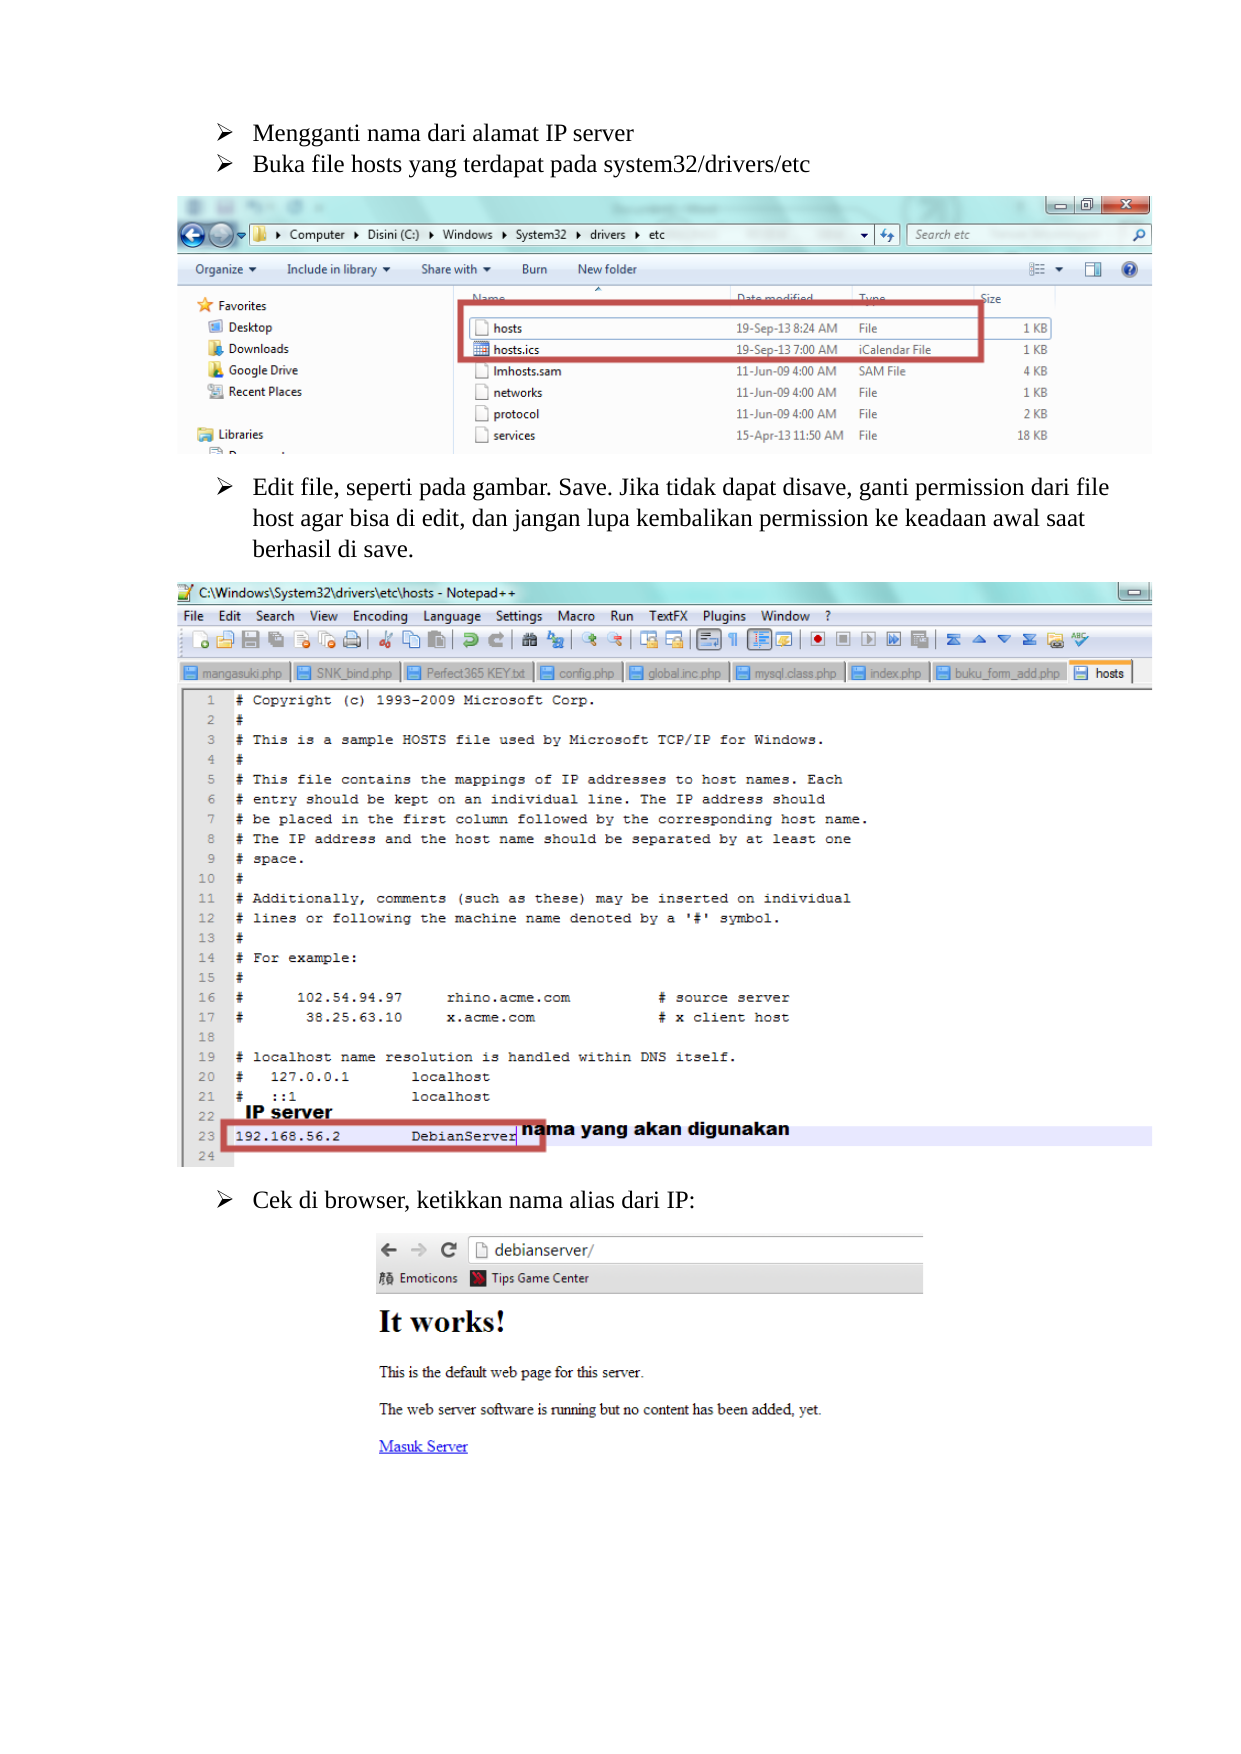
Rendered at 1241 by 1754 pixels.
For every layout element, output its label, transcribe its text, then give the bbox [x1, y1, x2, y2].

picture [177, 196, 1153, 454]
picture [376, 1233, 924, 1499]
subtitle Mengganti nama dari alamat IP server [215, 118, 1122, 147]
list Cek di browser, ketikkan nama alias dari IP: [215, 1185, 1122, 1214]
list Edit file, seperti pada gambar. Save. Jika tidak dapat disave, ganti permission dari file host agar bisa di edit, dan jangan lupa kembalikan permission ke keadaan awal saat berhasil di save. [215, 472, 1122, 563]
list Buka file hosts yang terdapat pada system32/drivers/etc [215, 149, 1122, 178]
picture [177, 582, 1153, 1167]
